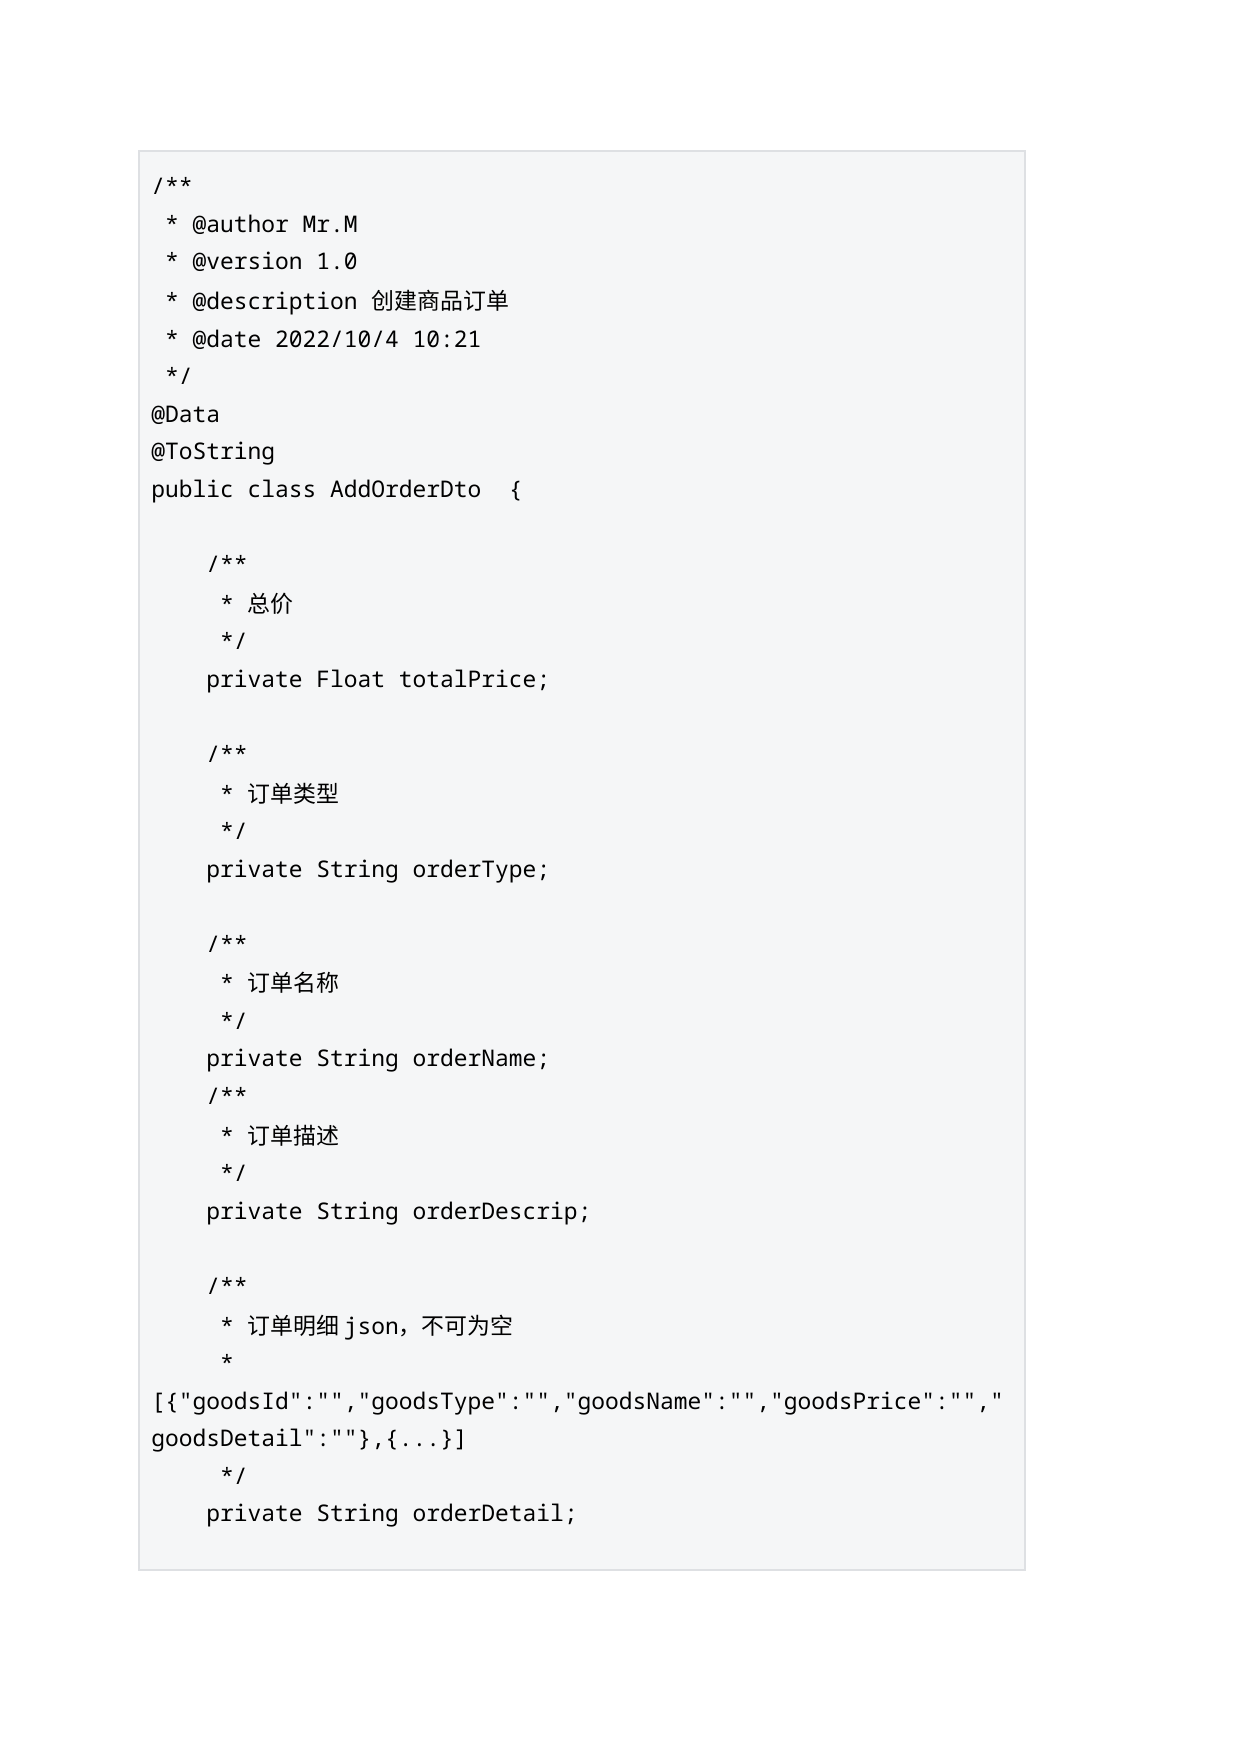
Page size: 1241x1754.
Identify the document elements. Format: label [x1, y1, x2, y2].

table_header [140, 152, 1024, 1569]
